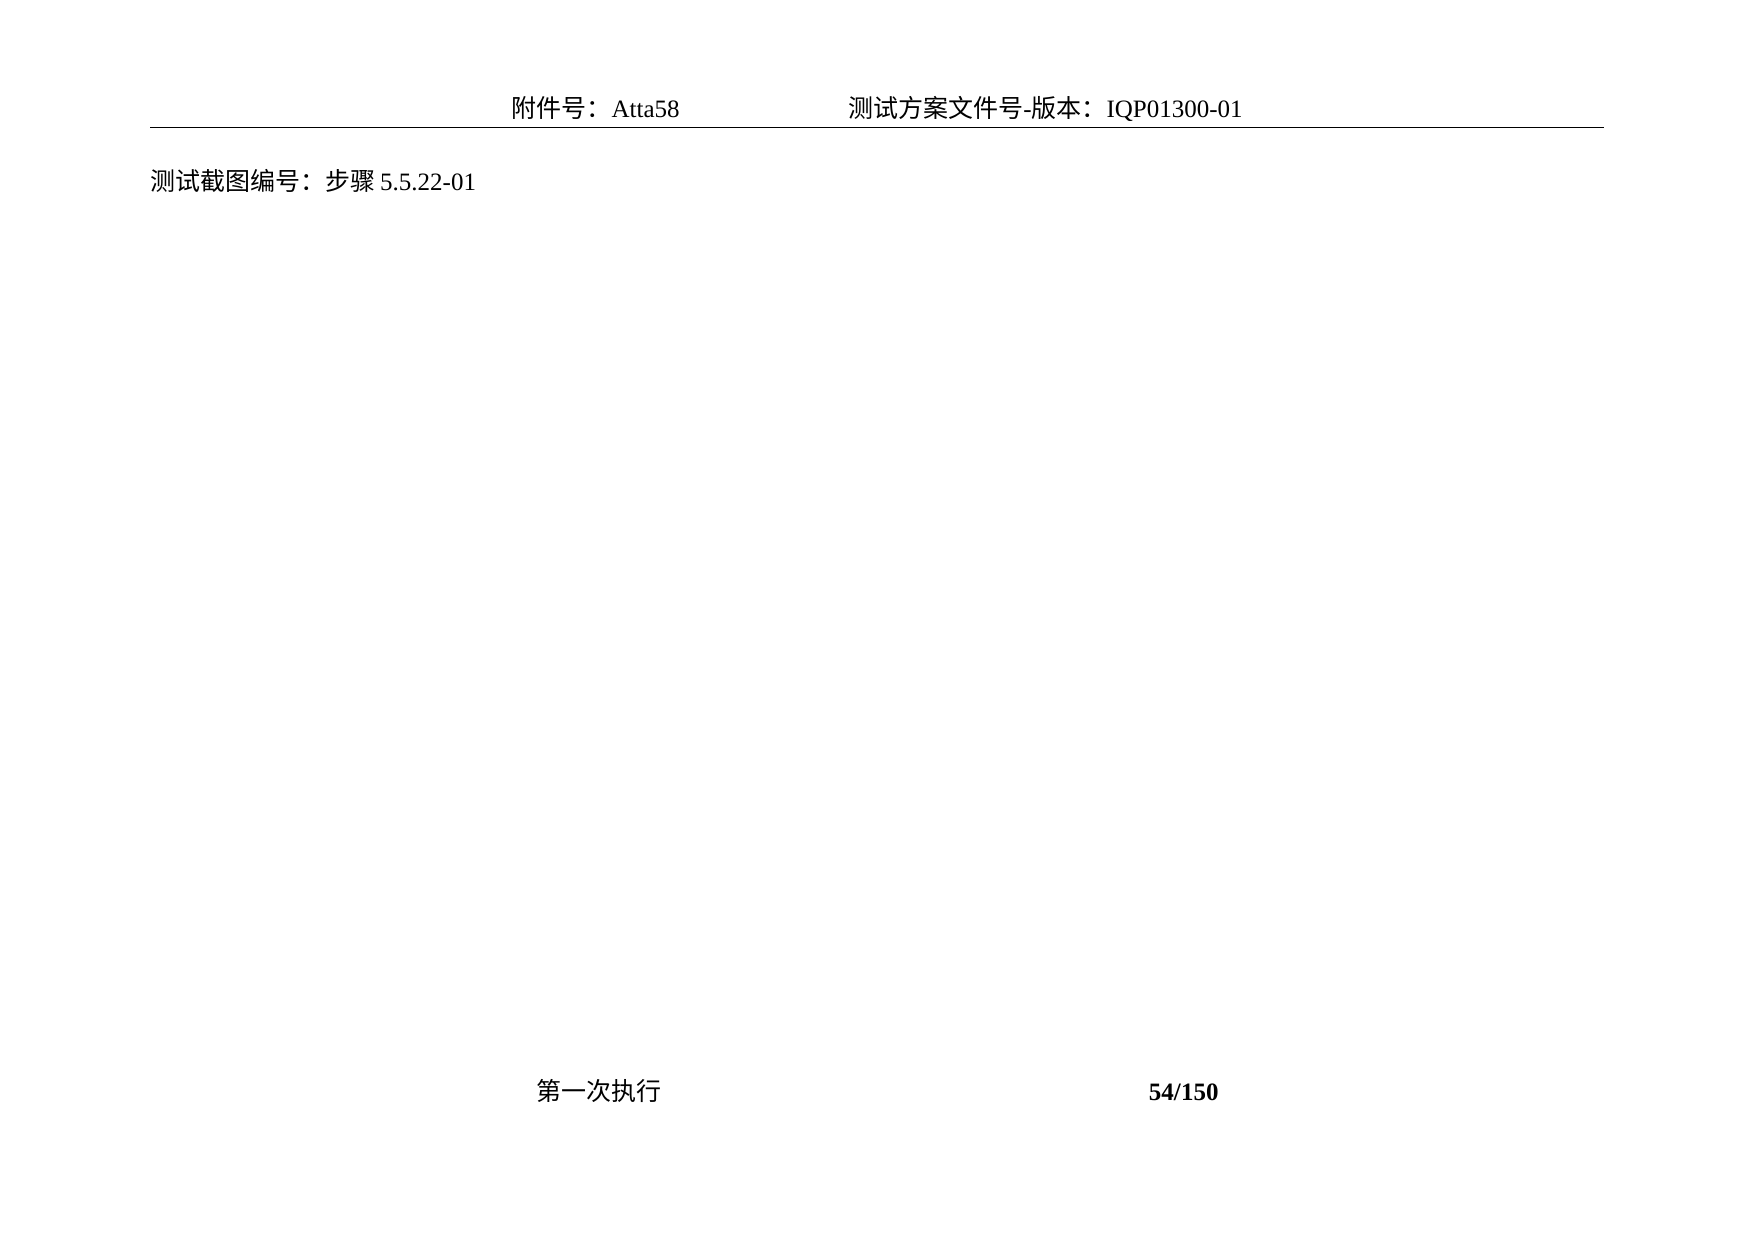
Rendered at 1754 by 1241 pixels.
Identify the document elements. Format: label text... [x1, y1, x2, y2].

text 测试截图编号：步骤5.5.22-01 [150, 147, 1604, 212]
